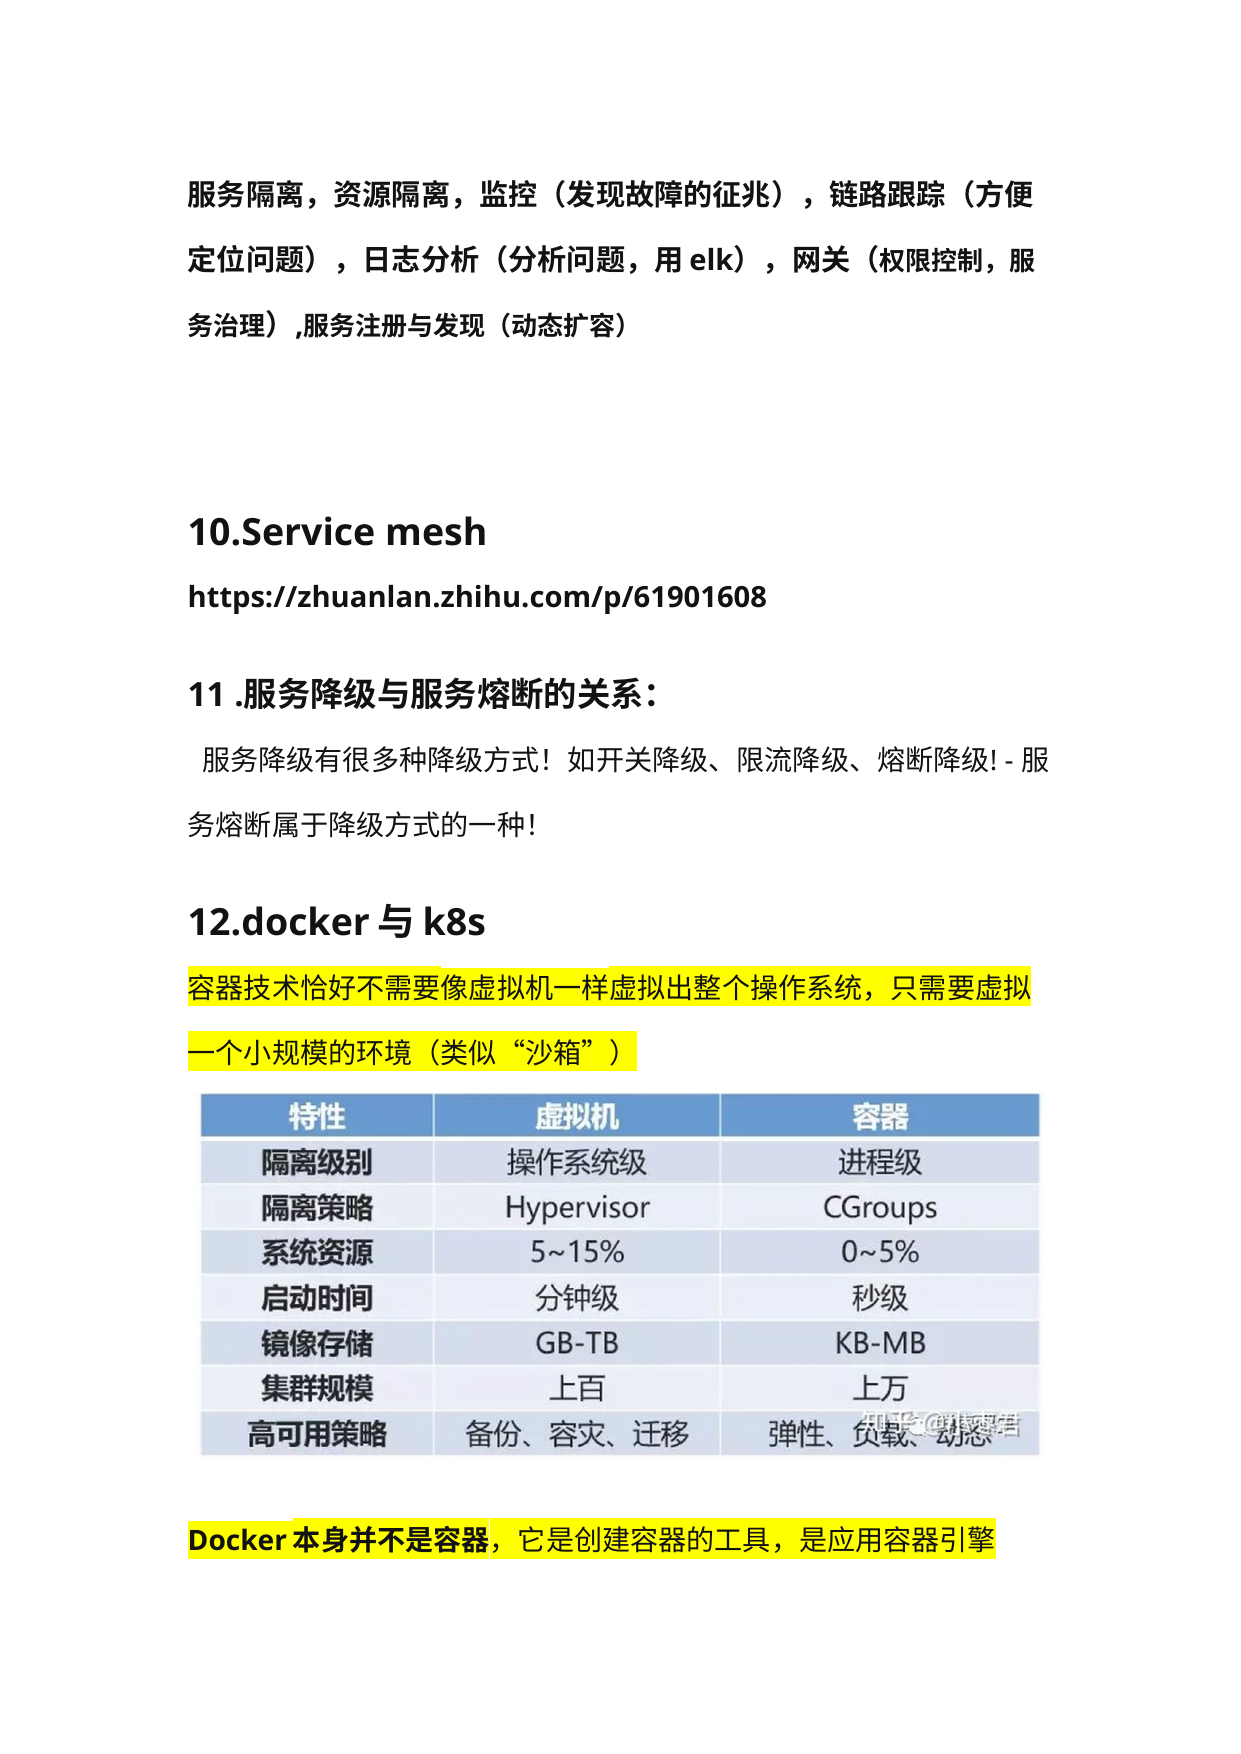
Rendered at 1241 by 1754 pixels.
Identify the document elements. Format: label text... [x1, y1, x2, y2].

text Docker本身并不是容器，它是创建容器的工具，是应用容器引擎 [187, 1506, 1053, 1571]
list Service mesh [187, 498, 1053, 563]
list docker与k8s [187, 888, 1053, 953]
text 容器技术恰好不需要像虚拟机一样虚拟出整个操作系统，只需要虚拟一个小规模的环境（类似“沙箱”） [187, 953, 1053, 1083]
list https://zhuanlan.zhihu.com/p/61901608 [187, 563, 1053, 628]
picture [187, 1093, 1053, 1464]
list 11 .服务降级与服务熔断的关系： [187, 661, 1053, 726]
text 服务降级有很多种降级方式！如开关降级、限流降级、熔断降级! - 服务熔断属于降级方式的一种！ [187, 726, 1053, 856]
subtitle 服务隔离，资源隔离，监控（发现故障的征兆），链路跟踪（方便定位问题），日志分析（分析问题，用elk），网关（权限控制，服务治理）,服务注册与发现（动态扩容） [187, 162, 1053, 357]
